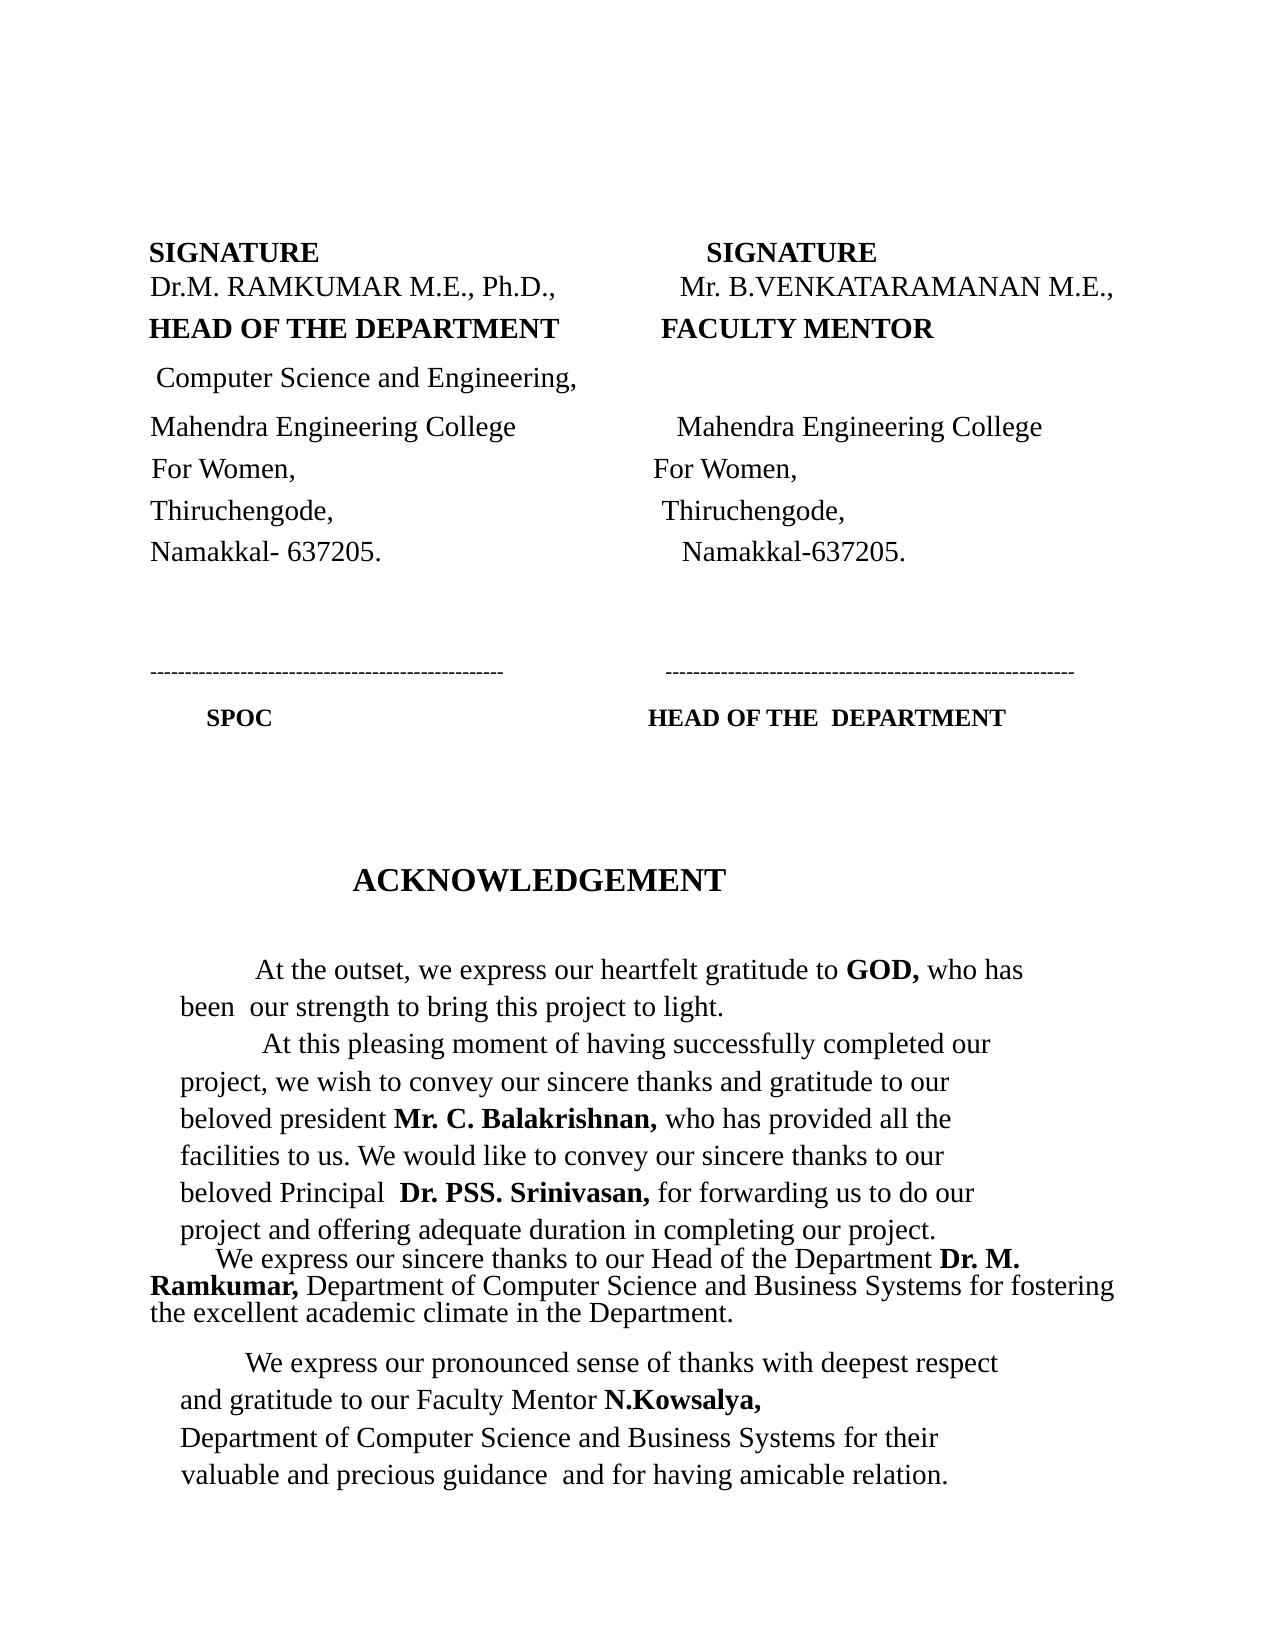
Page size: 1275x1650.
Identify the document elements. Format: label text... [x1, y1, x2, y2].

text SPOC HEAD OF THE DEPARTMENT [150, 704, 1125, 732]
text HEAD OF THE DEPARTMENT FACULTY MENTOR [148, 317, 1125, 344]
text ACKNOWLEDGEMENT [352, 870, 1125, 897]
text Computer Science and Engineering, [148, 366, 1125, 393]
text Namakkal- 637205. Namakkal-637205. [150, 540, 1032, 567]
text At this pleasing moment of having successfully completed our project, we wish to convey our sincere thanks and gratitude to our beloved president Mr. C. Balakrishnan, who has provided all the facilities to us. We would like to convey our sincere thanks to our beloved Principal Dr. PSS. Srinivasan, for forwarding us to do our project and offering adequate duration in completing our project. [180, 1024, 1032, 1247]
text We express our pronounced sense of thanks with deepest respect and gratitude to our Faculty Mentor N.Kowsalya, [180, 1343, 1032, 1417]
text We express our sincere thanks to our Head of the Department Dr. M. Ramkumar, Department of Computer Science and Business Systems for fostering the excellent academic climate in the Department. [150, 1247, 1125, 1328]
text SIGNATURE SIGNATURE [148, 241, 1125, 268]
text Department of Computer Science and Business Systems for their valuable and precious guidance and for having amicable relation. [180, 1417, 1032, 1492]
text Dr.M. RAMKUMAR M.E., Ph.D., Mr. B.VENKATARAMANAN M.E., [150, 275, 1208, 302]
text For Women, For Women, [150, 457, 1125, 483]
text Mahendra Engineering College Mahendra Engineering College [150, 415, 1125, 442]
text Thiruchengode, Thiruchengode, [150, 498, 1032, 525]
text --------------------------------------------------- ----------------------------------------------------------- [150, 657, 1125, 684]
text At the outset, we express our heartfelt gratitude to GOD, who has been our strength to bring this project to light. [180, 949, 1032, 1024]
